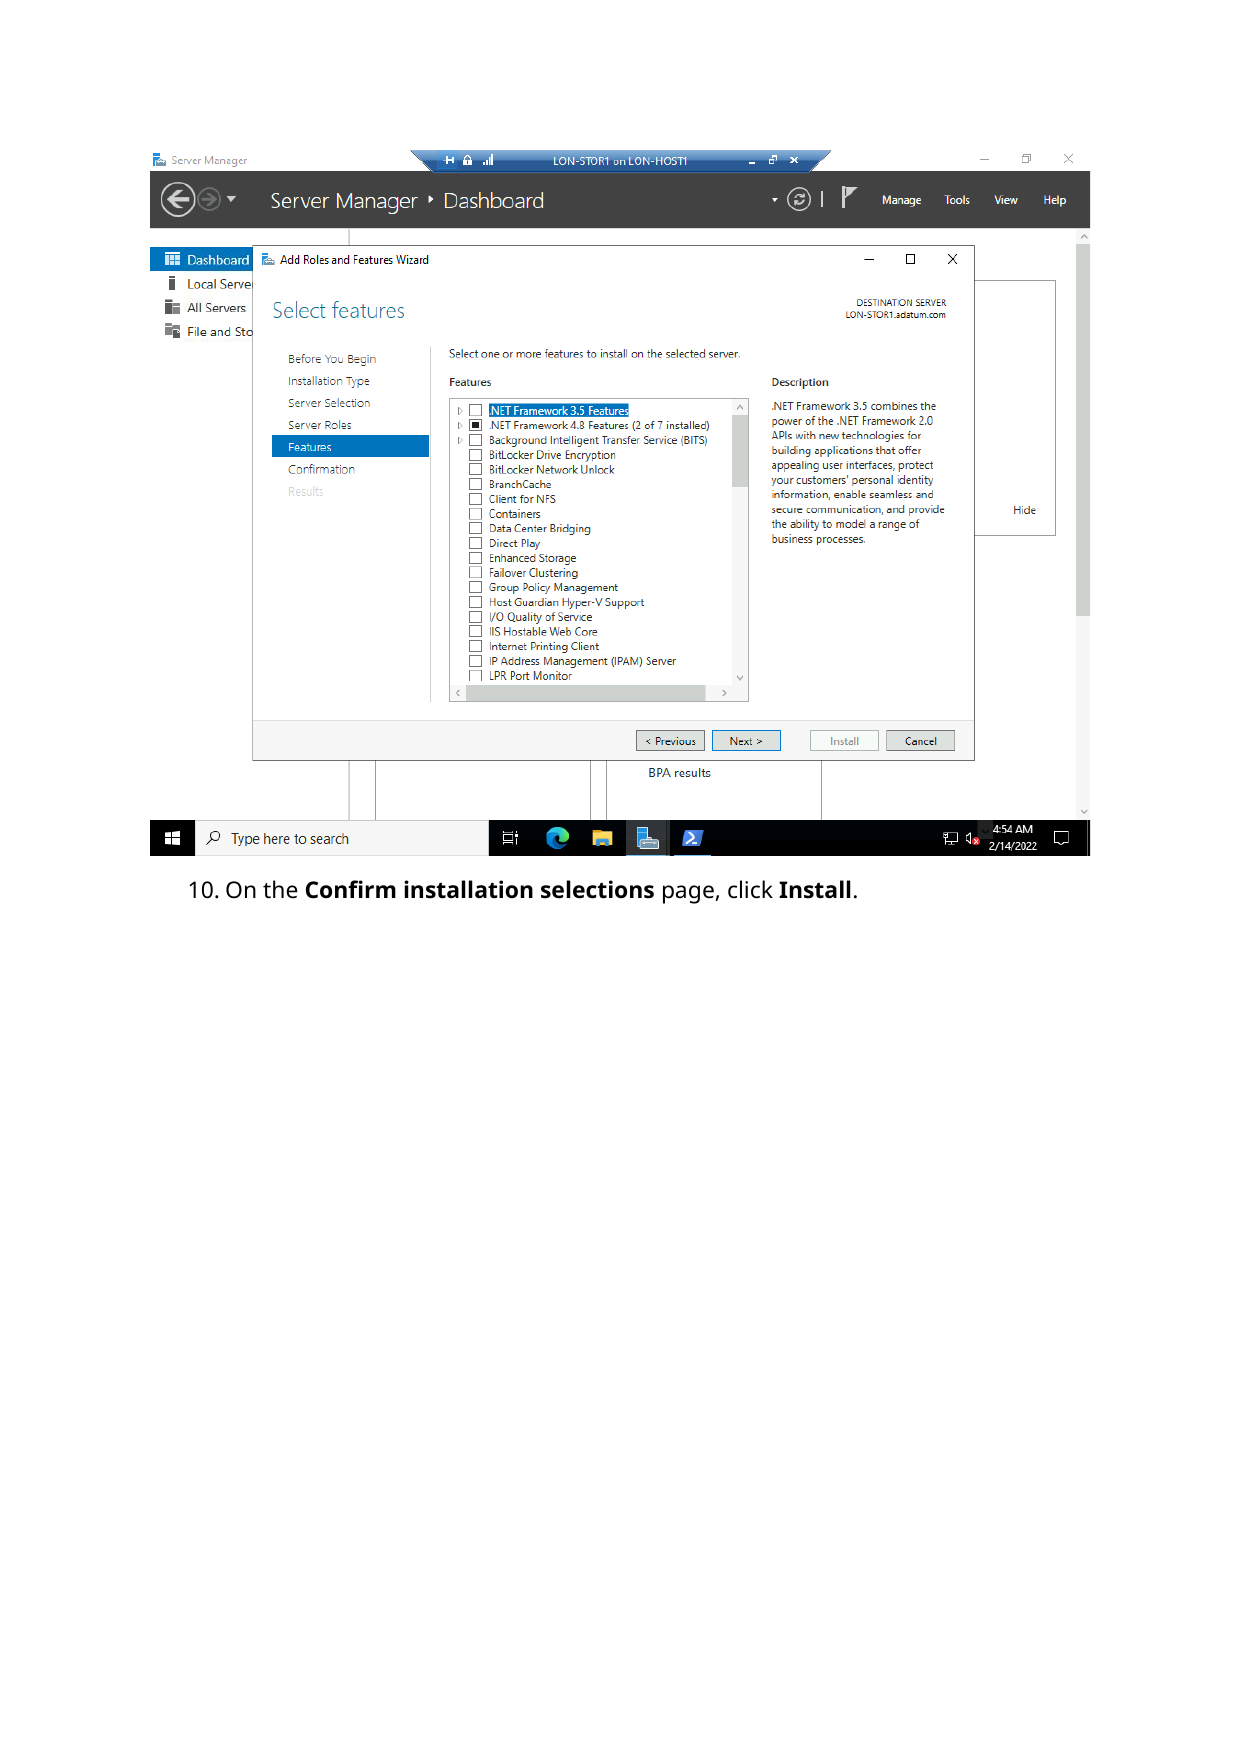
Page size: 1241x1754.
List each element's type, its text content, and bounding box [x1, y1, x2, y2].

picture [150, 150, 1091, 856]
list On the Confirm installation selections page, click Install. [187, 874, 1090, 906]
